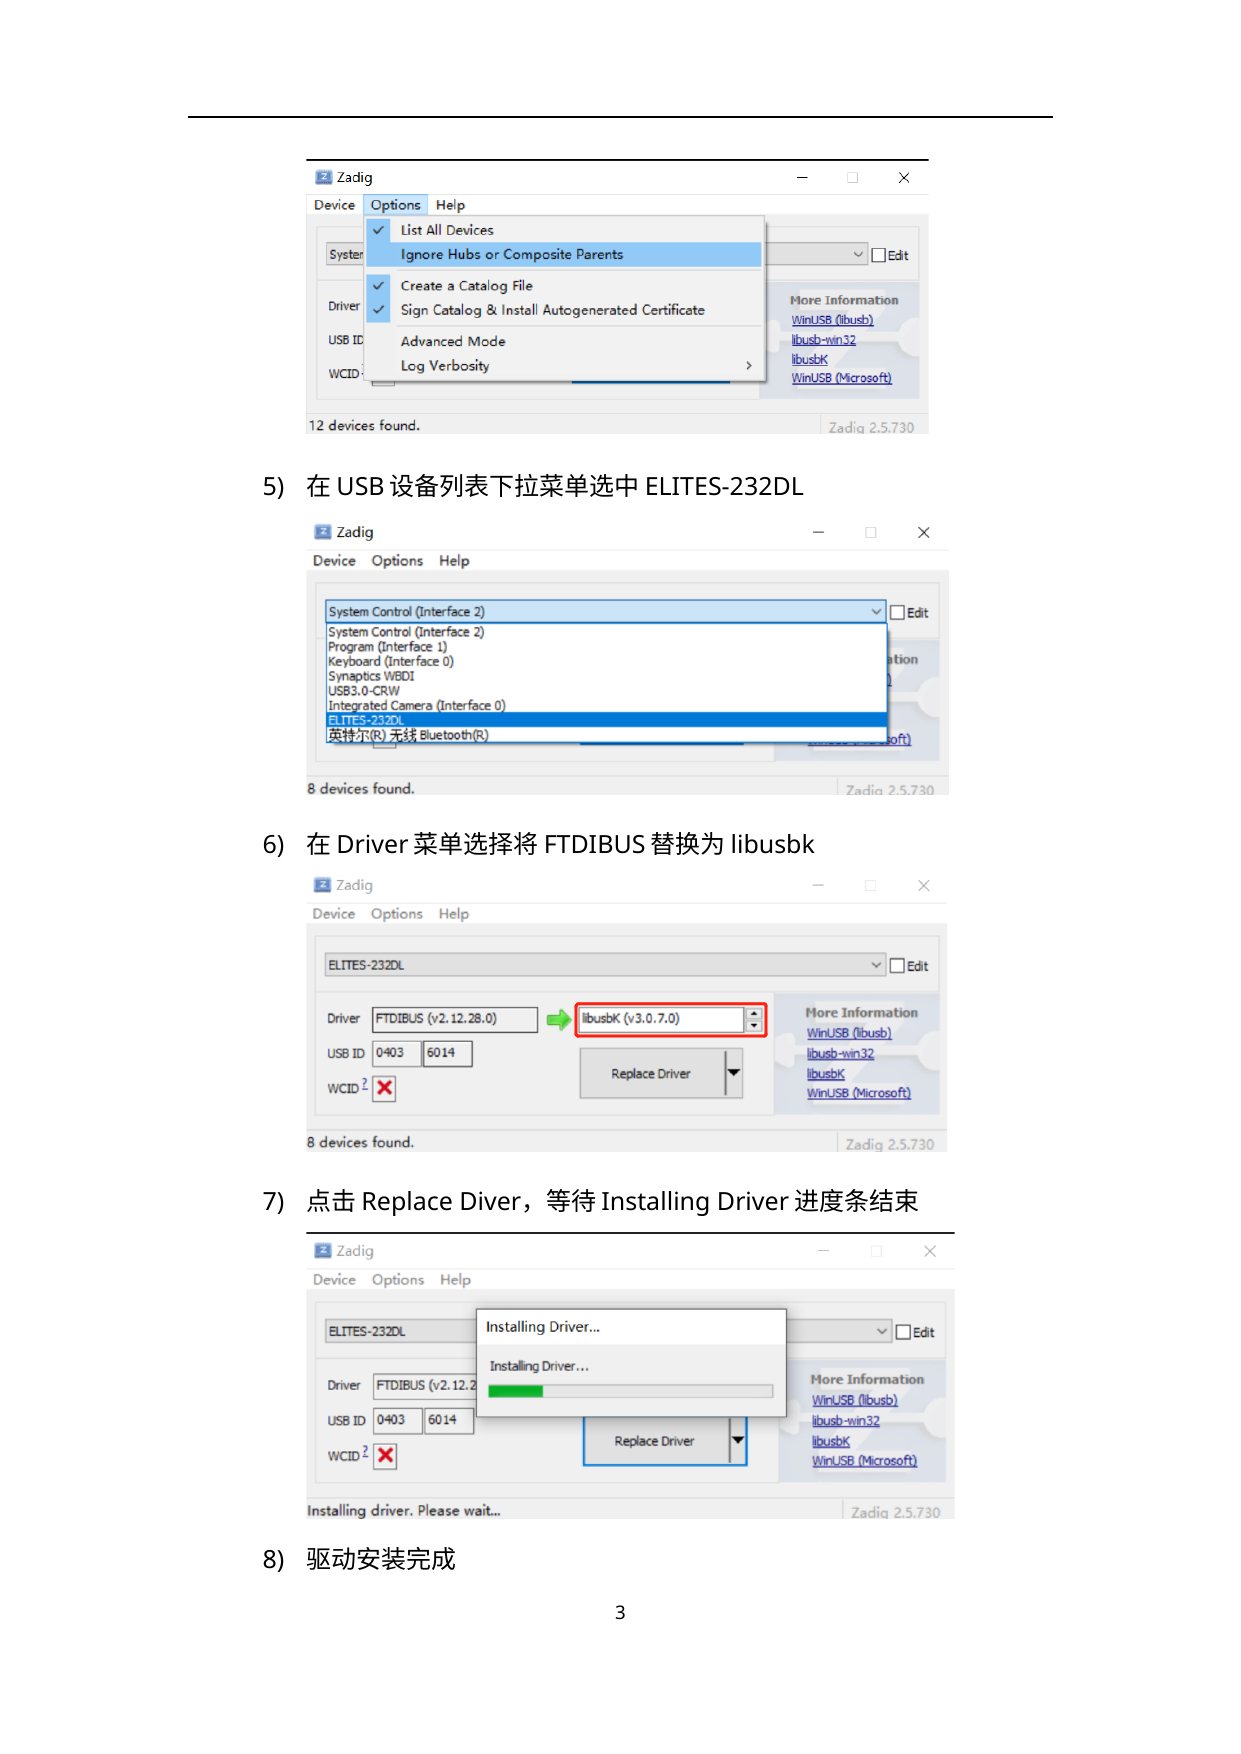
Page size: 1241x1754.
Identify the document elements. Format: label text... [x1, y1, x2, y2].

list 在Driver菜单选择将FTDIBUS替换为libusbk [262, 810, 1053, 875]
picture [306, 874, 948, 1152]
picture [306, 159, 929, 434]
list 点击Replace Diver，等待Installing Driver进度条结束 [262, 1167, 1053, 1232]
list 在USB设备列表下拉菜单选中ELITES-232DL [262, 452, 1053, 517]
list 驱动安装完成 [262, 1525, 1053, 1590]
picture [306, 517, 949, 795]
picture [306, 1232, 955, 1519]
